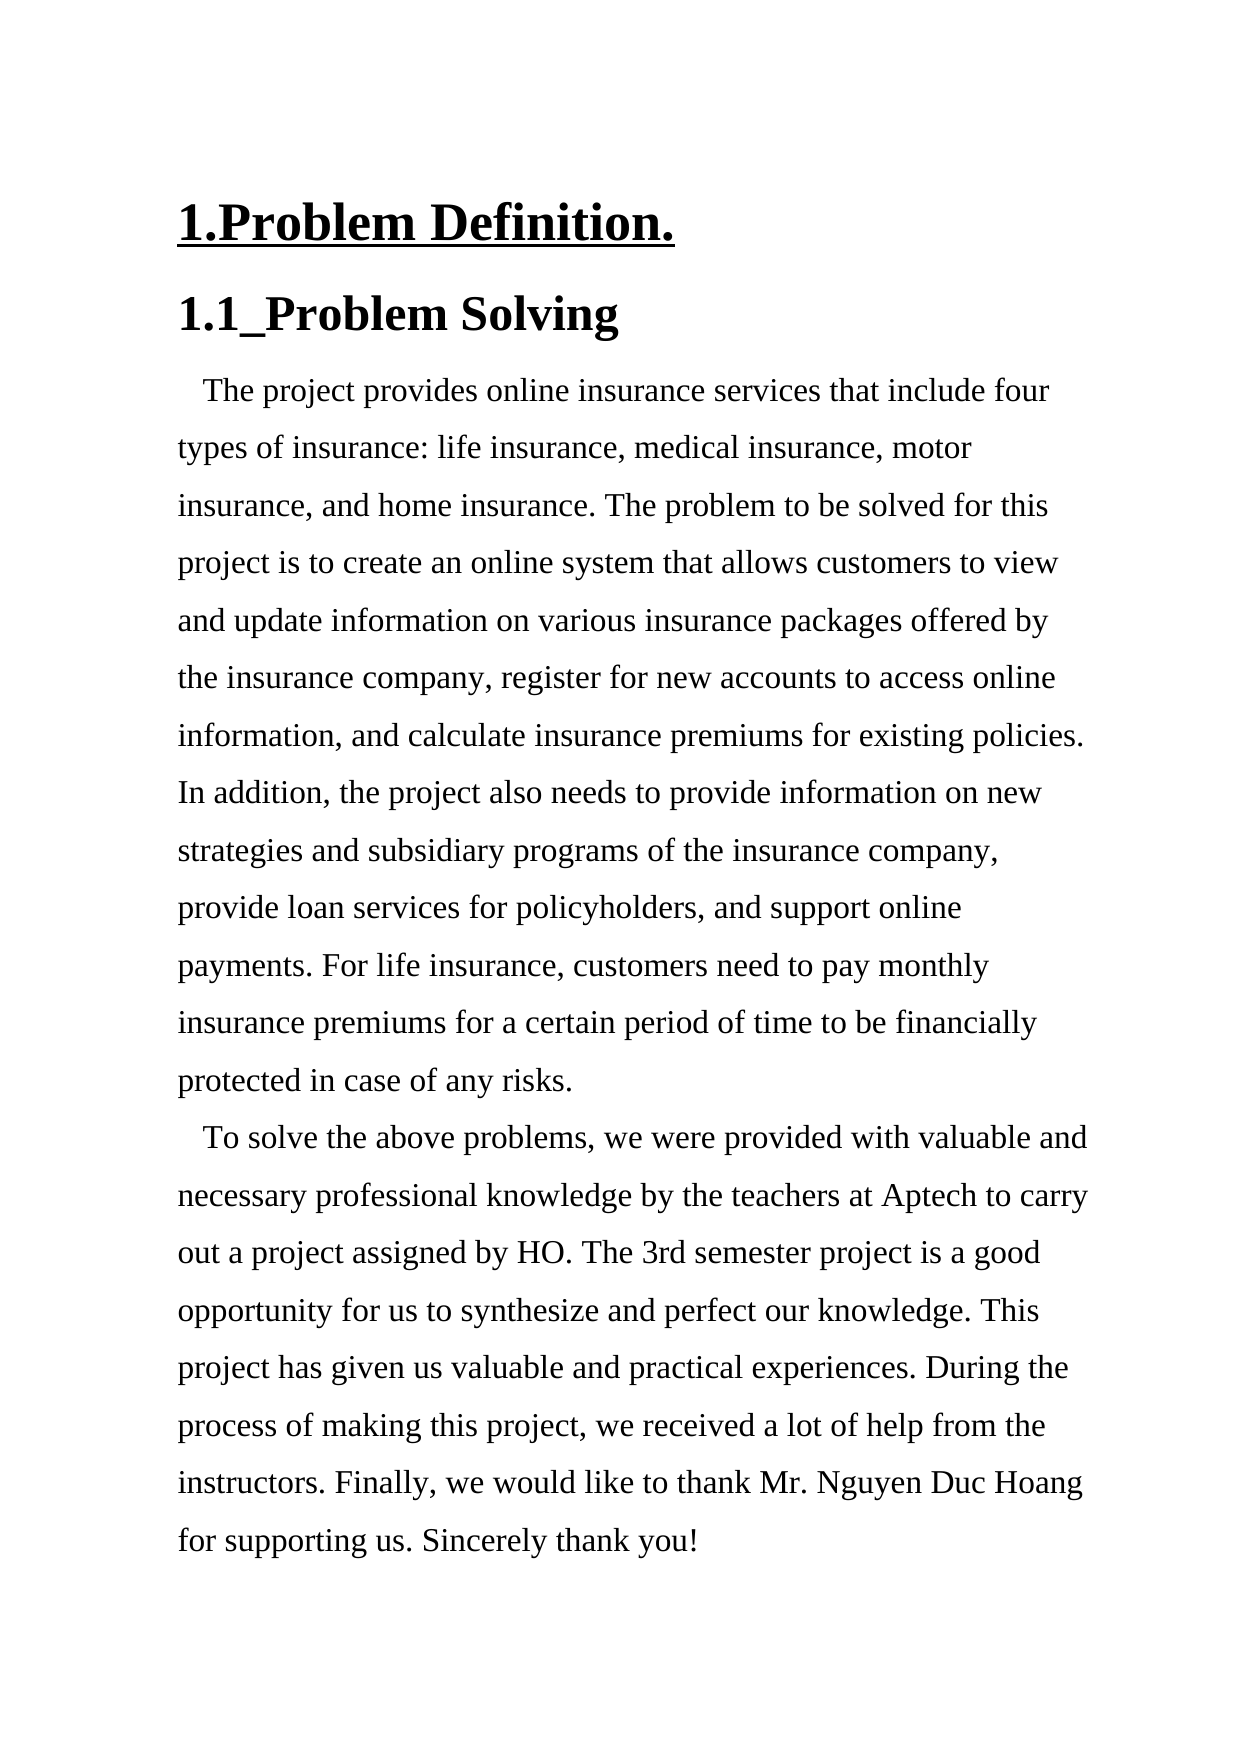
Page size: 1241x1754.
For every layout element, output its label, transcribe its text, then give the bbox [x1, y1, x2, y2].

text 1.Problem Definition. [177, 190, 1092, 252]
text To solve the above problems, we were provided with valuable and necessary professional knowledge by the teachers at Aptech to carry out a project assigned by HO. The 3rd semester project is a good opportunity for us to synthesize and perfect our knowledge. This project has given us valuable and practical experiences. During the process of making this project, we received a lot of help from the instructors. Finally, we would like to thank Mr. Nguyen Duc Hoang for supporting us. Sincerely thank you! [177, 1117, 1092, 1558]
text 1.1_Problem Solving [177, 283, 1092, 341]
text The project provides online insurance services that include four types of insurance: life insurance, medical insurance, motor insurance, and home insurance. The problem to be solved for this project is to create an online system that allows customers to view and update information on various insurance packages offered by the insurance company, register for new accounts to access online information, and calculate insurance premiums for existing policies. In addition, the project also needs to provide information on new strategies and subsidiary programs of the insurance company, provide loan services for policyholders, and support online payments. For life insurance, customers need to pay monthly insurance premiums for a certain period of time to be financially protected in case of any risks. [177, 370, 1092, 1098]
